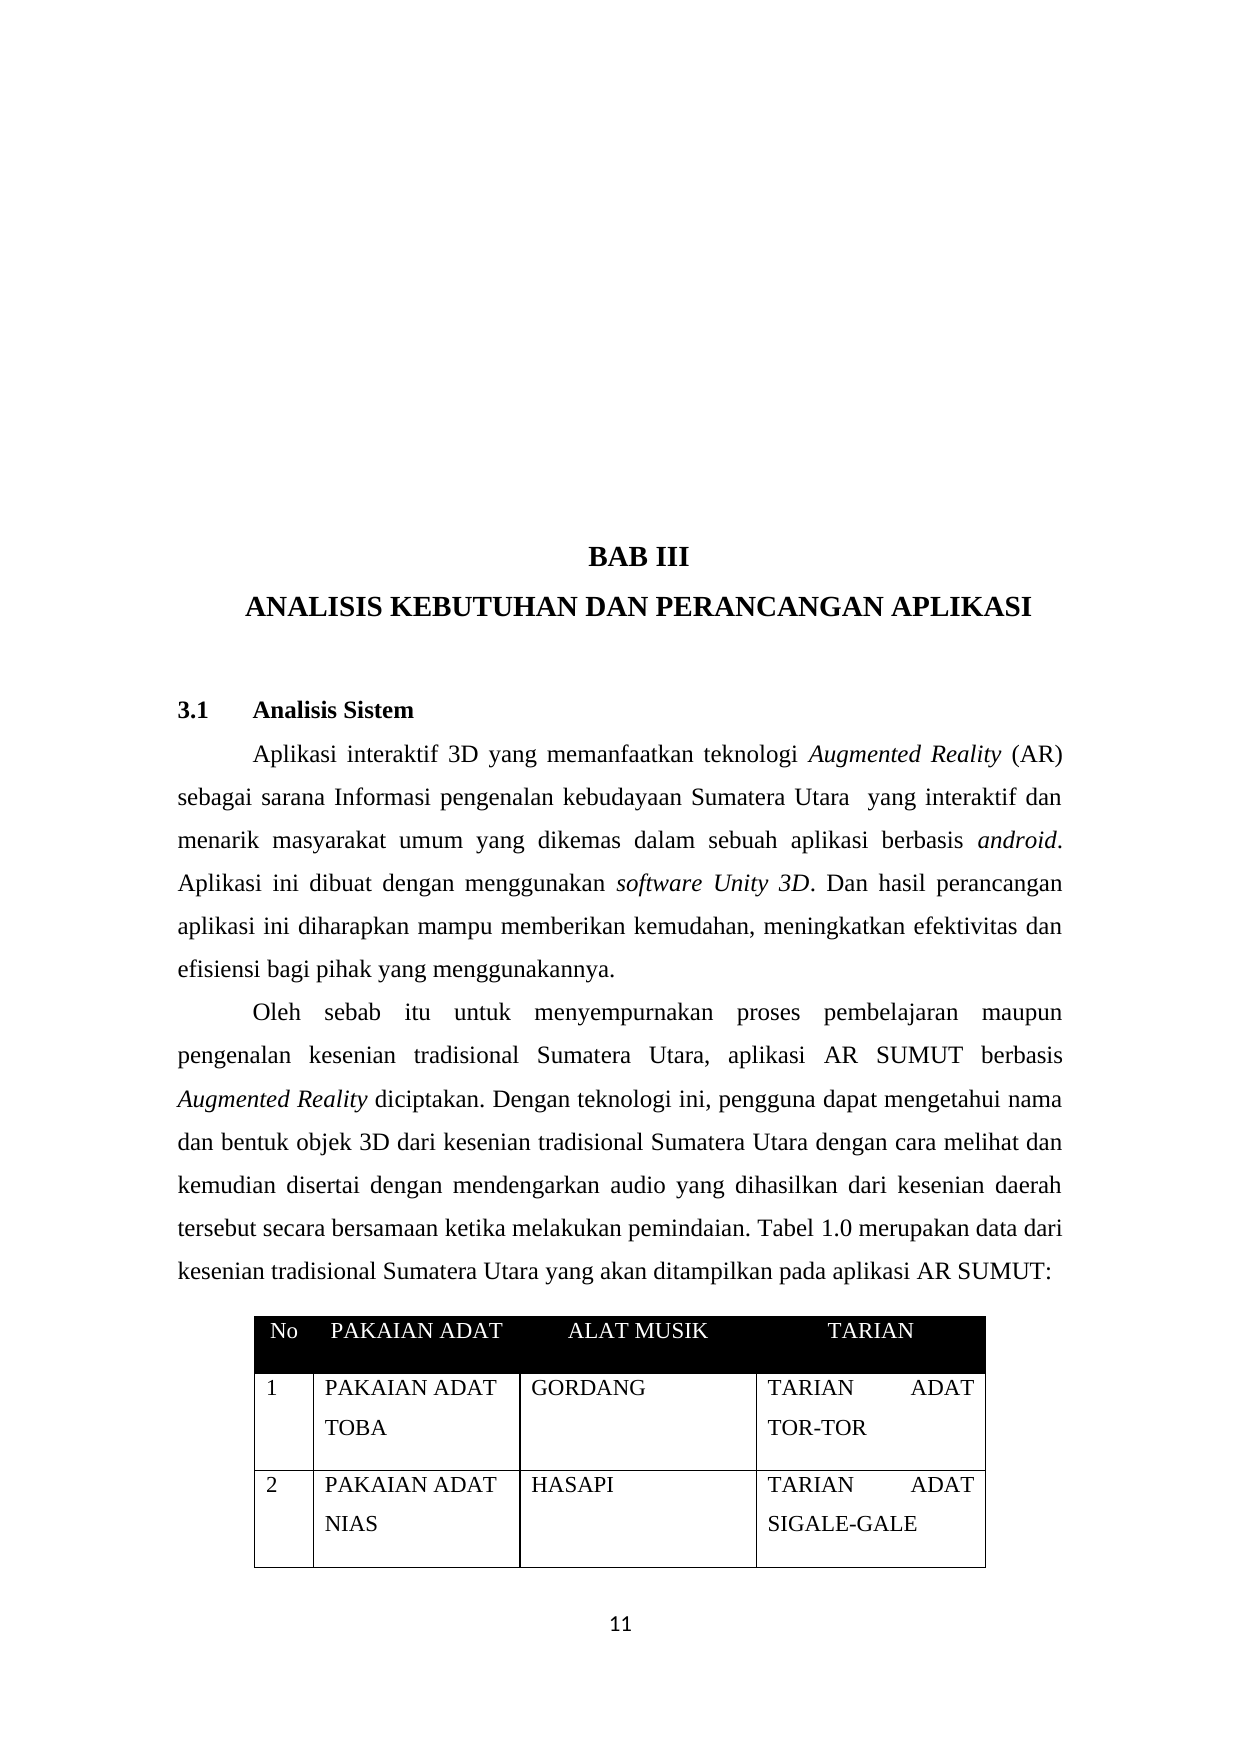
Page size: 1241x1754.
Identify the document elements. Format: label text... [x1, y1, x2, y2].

table_header No [255, 1317, 313, 1373]
text Oleh sebab itu untuk menyempurnakan proses pembelajaran maupun pengenalan kesenian tradisional Sumatera Utara, aplikasi AR SUMUT berbasis Augmented Reality diciptakan. Dengan teknologi ini, pengguna dapat mengetahui nama dan bentuk objek 3D dari kesenian tradisional Sumatera Utara dengan cara melihat dan kemudian disertai dengan mendengarkan audio yang dihasilkan dari kesenian daerah tersebut secara bersamaan ketika melakukan pemindaian. Tabel 1.0 merupakan data dari kesenian tradisional Sumatera Utara yang akan ditampilkan pada aplikasi AR SUMUT: [177, 997, 1063, 1285]
table_cell PAKAIAN ADAT TOBA [314, 1374, 519, 1470]
table_cell PAKAIAN ADAT NIAS [314, 1471, 519, 1567]
table_cell HASAPI [521, 1471, 756, 1567]
table_header PAKAIAN ADAT [314, 1317, 519, 1373]
table_cell TARIAN ADAT TOR-TOR [757, 1374, 985, 1470]
subtitle ANALISIS KEBUTUHAN DAN PERANCANGAN APLIKASI [215, 589, 1063, 623]
subtitle BAB III [215, 539, 1063, 572]
table_header TARIAN [757, 1317, 985, 1373]
table_cell 2 [255, 1471, 313, 1567]
subtitle Analisis Sistem [177, 696, 1063, 724]
text Aplikasi interaktif 3D yang memanfaatkan teknologi Augmented Reality (AR) sebagai sarana Informasi pengenalan kebudayaan Sumatera Utara yang interaktif dan menarik masyarakat umum yang dikemas dalam sebuah aplikasi berbasis android. Aplikasi ini dibuat dengan menggunakan software Unity 3D. Dan hasil perancangan aplikasi ini diharapkan mampu memberikan kemudahan, meningkatkan efektivitas dan efisiensi bagi pihak yang menggunakannya. [177, 739, 1063, 983]
table_cell GORDANG [521, 1374, 756, 1470]
table_cell 1 [255, 1374, 313, 1470]
table_cell TARIAN ADAT SIGALE-GALE [757, 1471, 985, 1567]
table_header ALAT MUSIK [521, 1317, 756, 1373]
